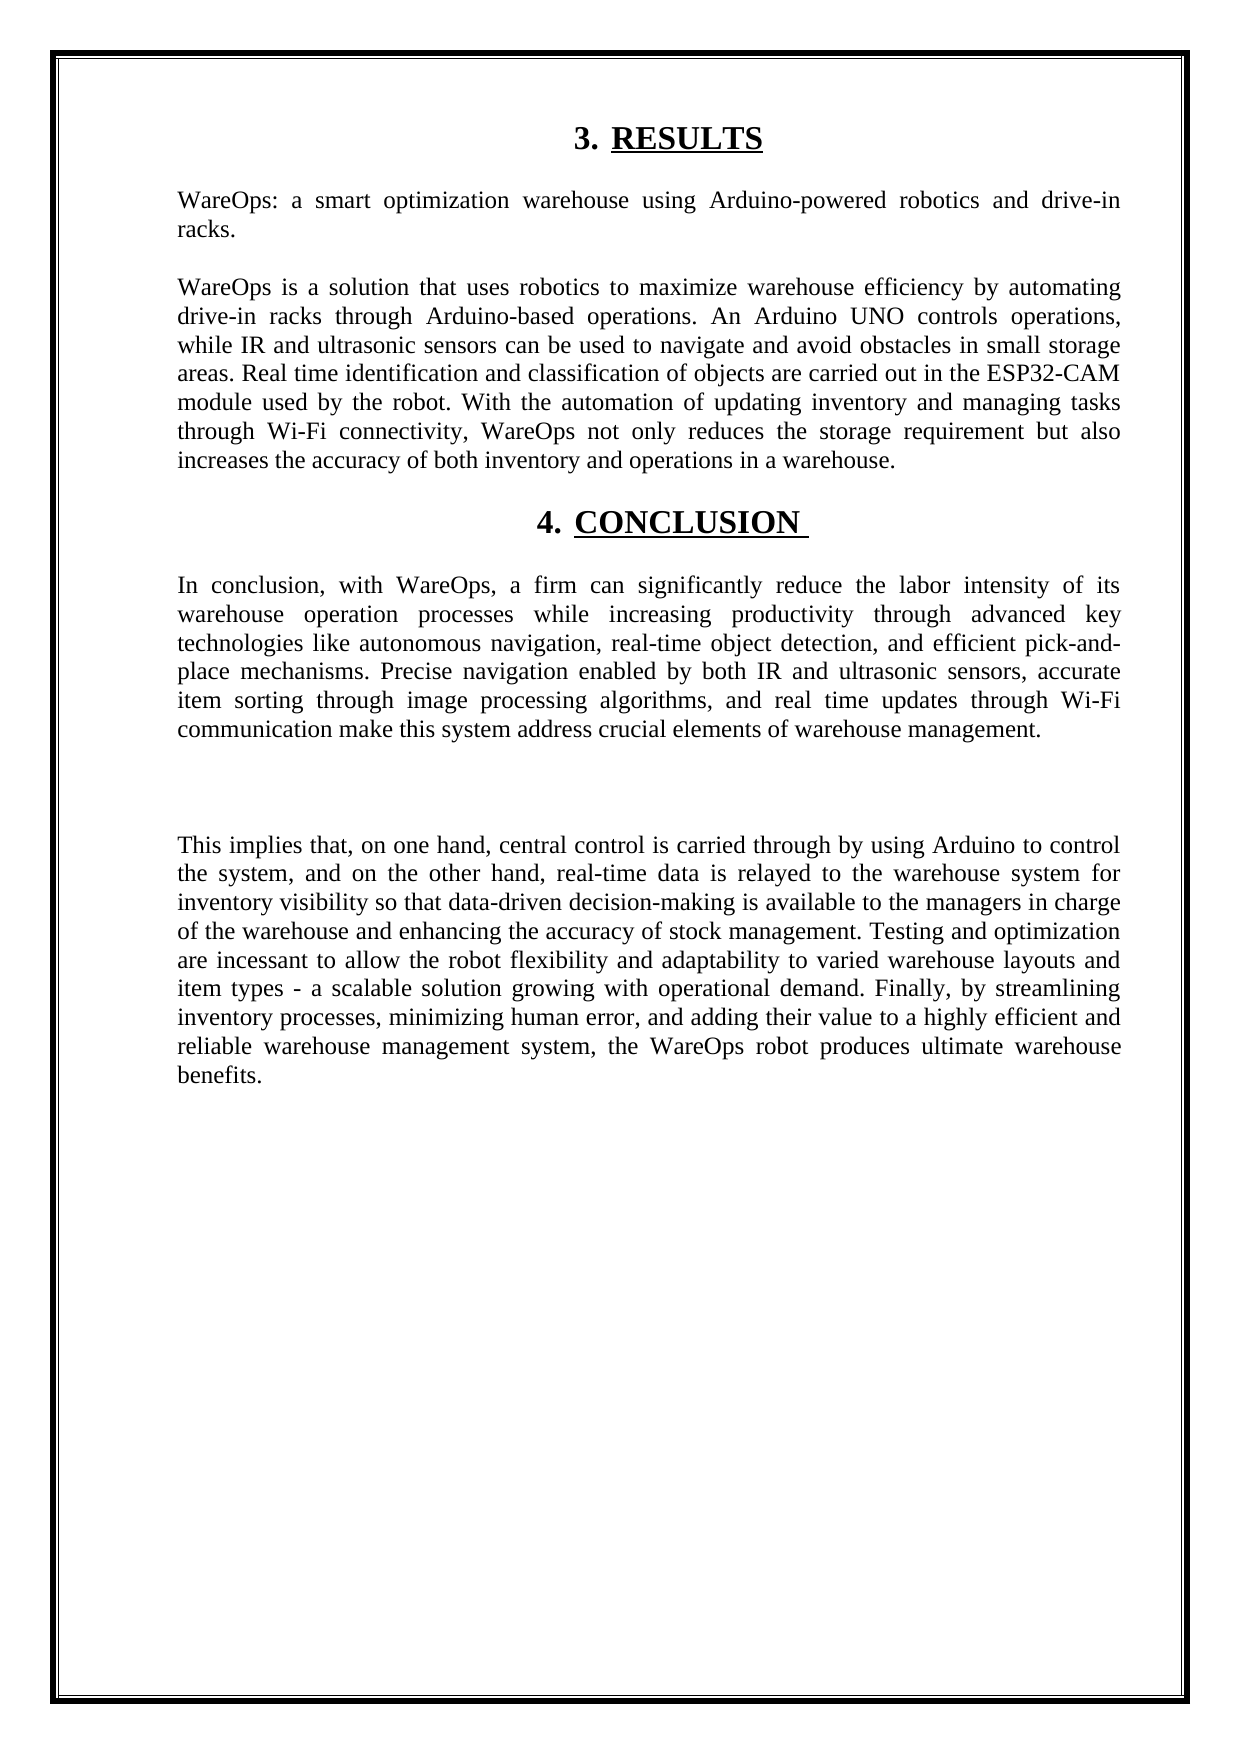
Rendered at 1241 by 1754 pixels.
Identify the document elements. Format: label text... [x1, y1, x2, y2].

text WareOps: a smart optimization warehouse using Arduino-powered robotics and drive-in racks. [177, 186, 1122, 243]
text WareOps is a solution that uses robotics to maximize warehouse efficiency by automating drive-in racks through Arduino-based operations. An Arduino UNO controls operations, while IR and ultrasonic sensors can be used to navigate and avoid obstacles in small storage areas. Real time identification and classification of objects are carried out in the ESP32-CAM module used by the robot. With the automation of updating inventory and managing tasks through Wi-Fi connectivity, WareOps not only reduces the storage requirement but also increases the accuracy of both inventory and operations in a warehouse. [177, 272, 1122, 473]
list RESULTS [214, 118, 1122, 156]
text In conclusion, with WareOps, a firm can significantly reduce the labor intensity of its warehouse operation processes while increasing productivity through advanced key technologies like autonomous navigation, real-time object detection, and efficient pick-and-place mechanisms. Precise navigation enabled by both IR and ultrasonic sensors, accurate item sorting through image processing algorithms, and real time updates through Wi-Fi communication make this system address crucial elements of warehouse management. [177, 570, 1122, 743]
text This implies that, on one hand, central control is carried through by using Arduino to control the system, and on the other hand, real-time data is relayed to the warehouse system for inventory visibility so that data-driven decision-making is available to the managers in charge of the warehouse and enhancing the accuracy of stock management. Testing and optimization are incessant to allow the robot flexibility and adaptability to varied warehouse layouts and item types - a scalable solution growing with operational demand. Finally, by streamlining inventory processes, minimizing human error, and adding their value to a highly efficient and reliable warehouse management system, the WareOps robot produces ultimate warehouse benefits. [177, 830, 1122, 1088]
list CONCLUSION [214, 503, 1122, 541]
